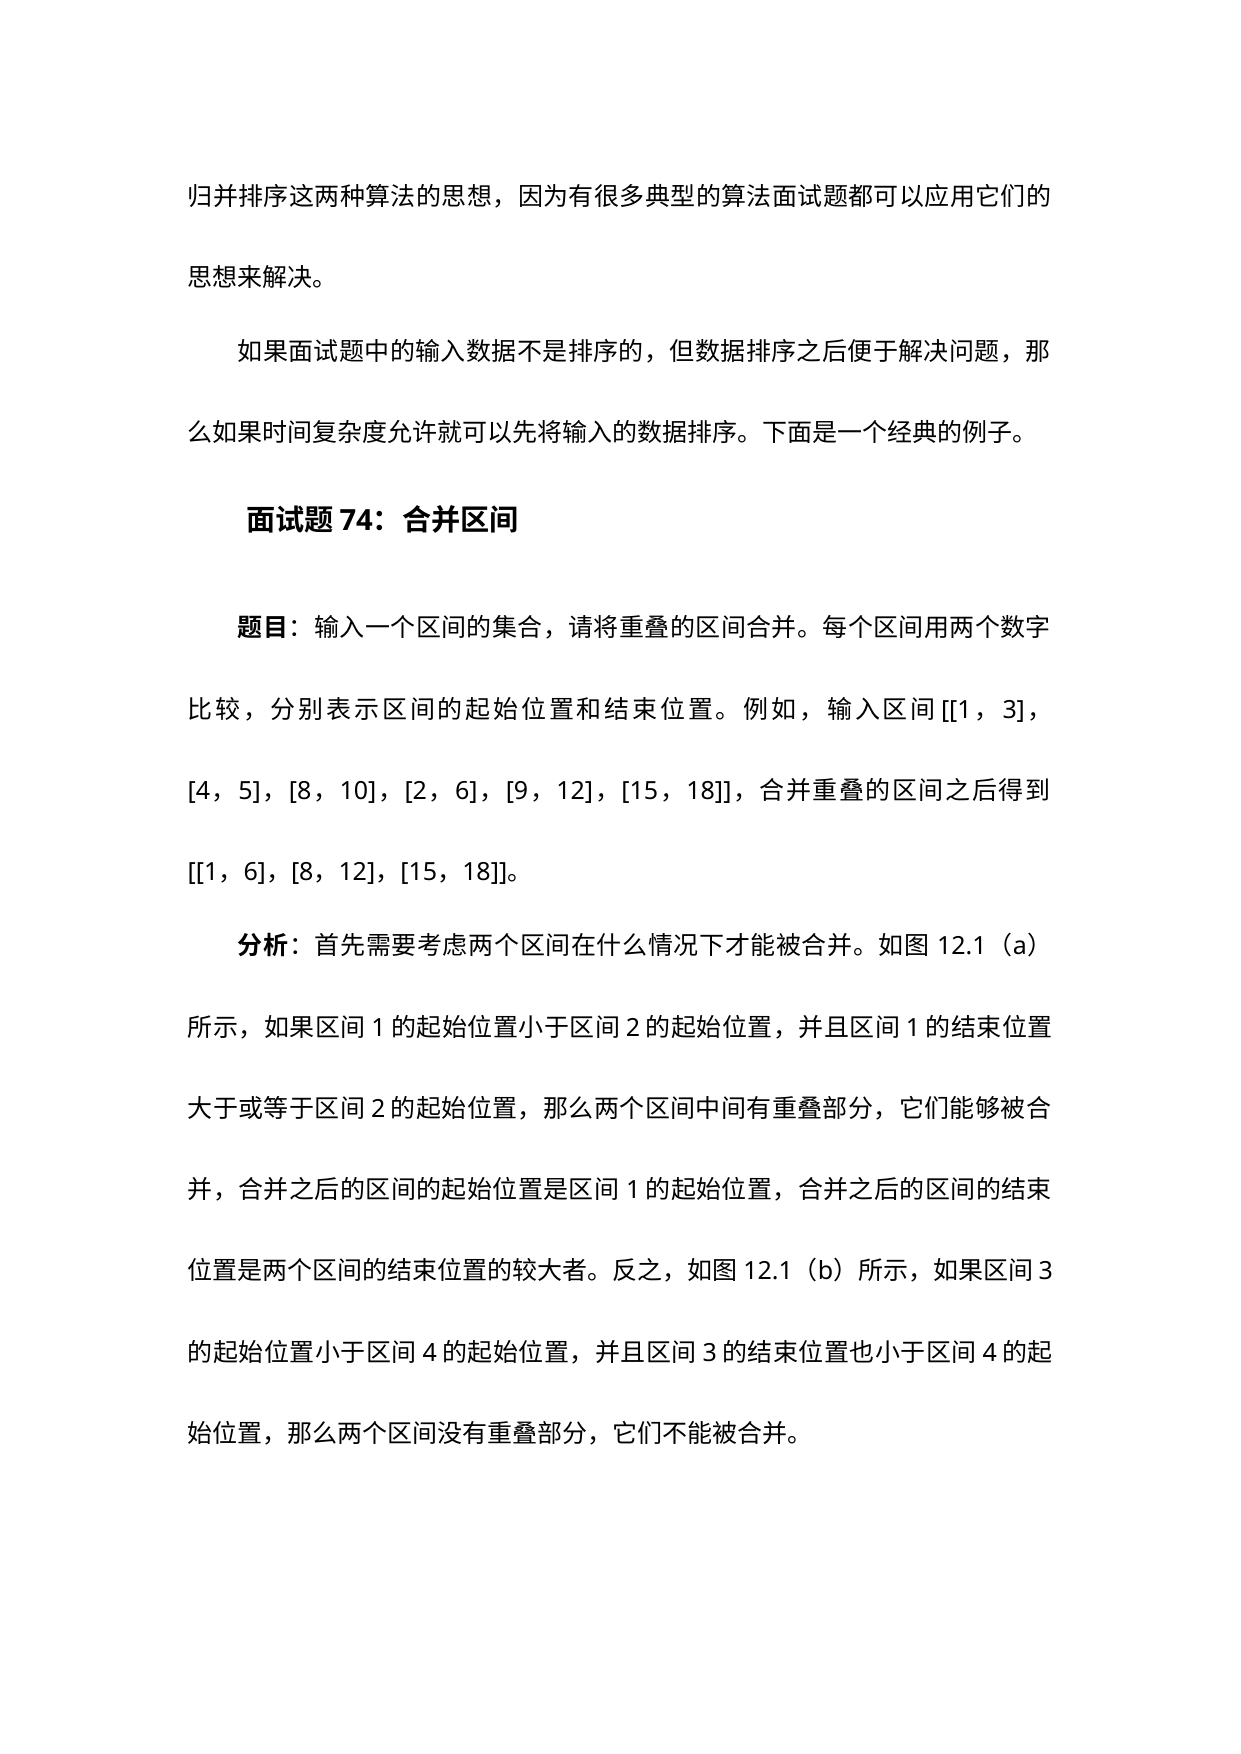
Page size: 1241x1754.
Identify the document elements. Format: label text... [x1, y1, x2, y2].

text 分析：首先需要考虑两个区间在什么情况下才能被合并。如图12.1（a）所示，如果区间1的起始位置小于区间2的起始位置，并且区间1的结束位置大于或等于区间2的起始位置，那么两个区间中间有重叠部分，它们能够被合并，合并之后的区间的起始位置是区间1的起始位置，合并之后的区间的结束位置是两个区间的结束位置的较大者。反之，如图12.1（b）所示，如果区间3的起始位置小于区间4的起始位置，并且区间3的结束位置也小于区间4的起始位置，那么两个区间没有重叠部分，它们不能被合并。 [187, 911, 1053, 1464]
text 题目：输入一个区间的集合，请将重叠的区间合并。每个区间用两个数字比较，分别表示区间的起始位置和结束位置。例如，输入区间[[1，3]，[4，5]，[8，10]，[2，6]，[9，12]，[15，18]]，合并重叠的区间之后得到[[1，6]，[8，12]，[15，18]]。 [187, 593, 1053, 902]
subtitle 面试题74：合并区间 [187, 485, 1053, 550]
text 如果面试题中的输入数据不是排序的，但数据排序之后便于解决问题，那么如果时间复杂度允许就可以先将输入的数据排序。下面是一个经典的例子。 [187, 317, 1053, 463]
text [187, 162, 1053, 308]
